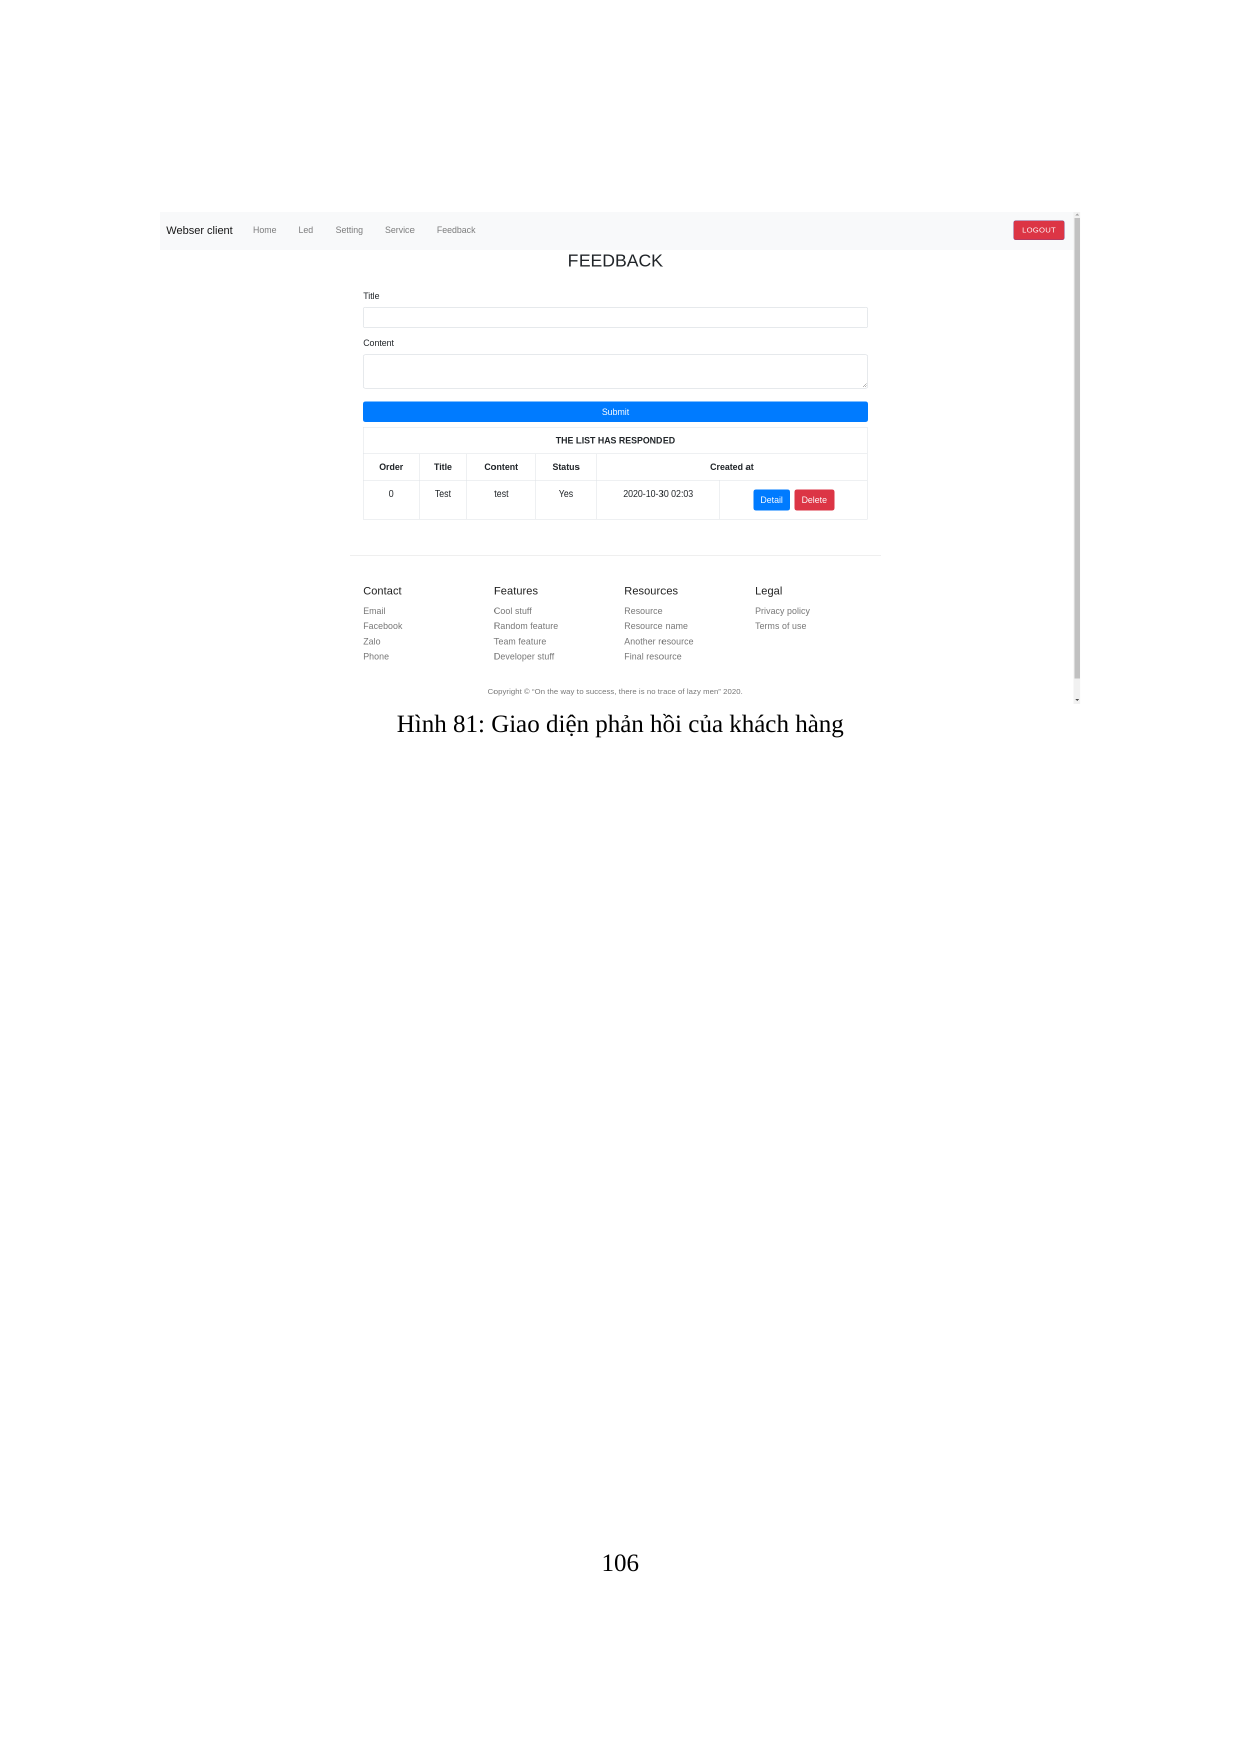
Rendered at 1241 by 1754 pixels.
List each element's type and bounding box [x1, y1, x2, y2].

picture [160, 212, 1081, 704]
